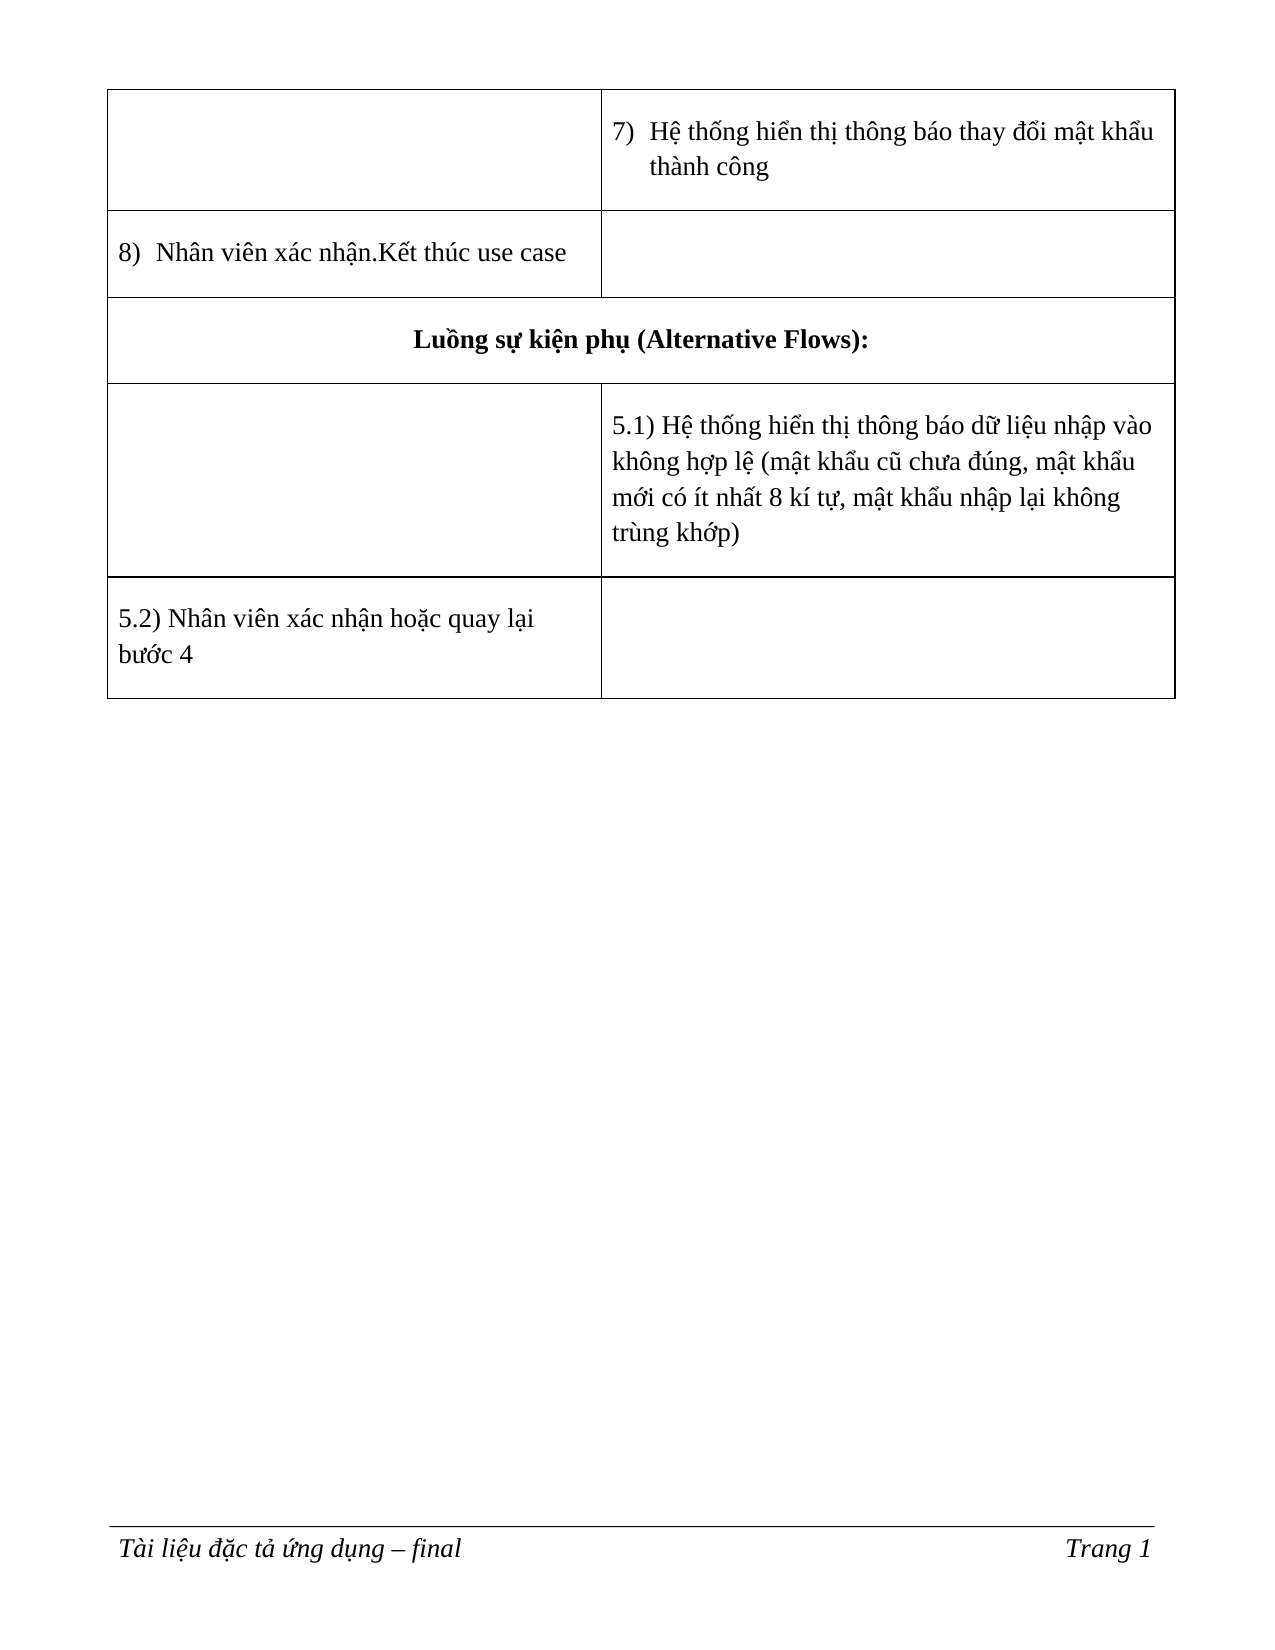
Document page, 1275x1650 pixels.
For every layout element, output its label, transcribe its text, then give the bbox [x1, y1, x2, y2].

table_cell [108, 90, 601, 210]
table_cell Luồng sự kiện phụ (Alternative Flows): [108, 298, 1174, 383]
table_cell [602, 578, 1174, 698]
table_cell [602, 211, 1174, 297]
table_cell Hệ thống hiển thị thông báo thay đổi mật khẩu thành công [602, 90, 1174, 210]
table_cell Nhân viên xác nhận.Kết thúc use case [108, 211, 601, 297]
table_cell 5.2) Nhân viên xác nhận hoặc quay lại bước 4 [108, 578, 601, 698]
table_cell 5.1) Hệ thống hiển thị thông báo dữ liệu nhập vào không hợp lệ (mật khẩu cũ chưa đúng, mật khẩu mới có ít nhất 8 kí tự, mật khẩu nhập lại không trùng khớp) [602, 384, 1174, 576]
table_cell [108, 384, 601, 576]
